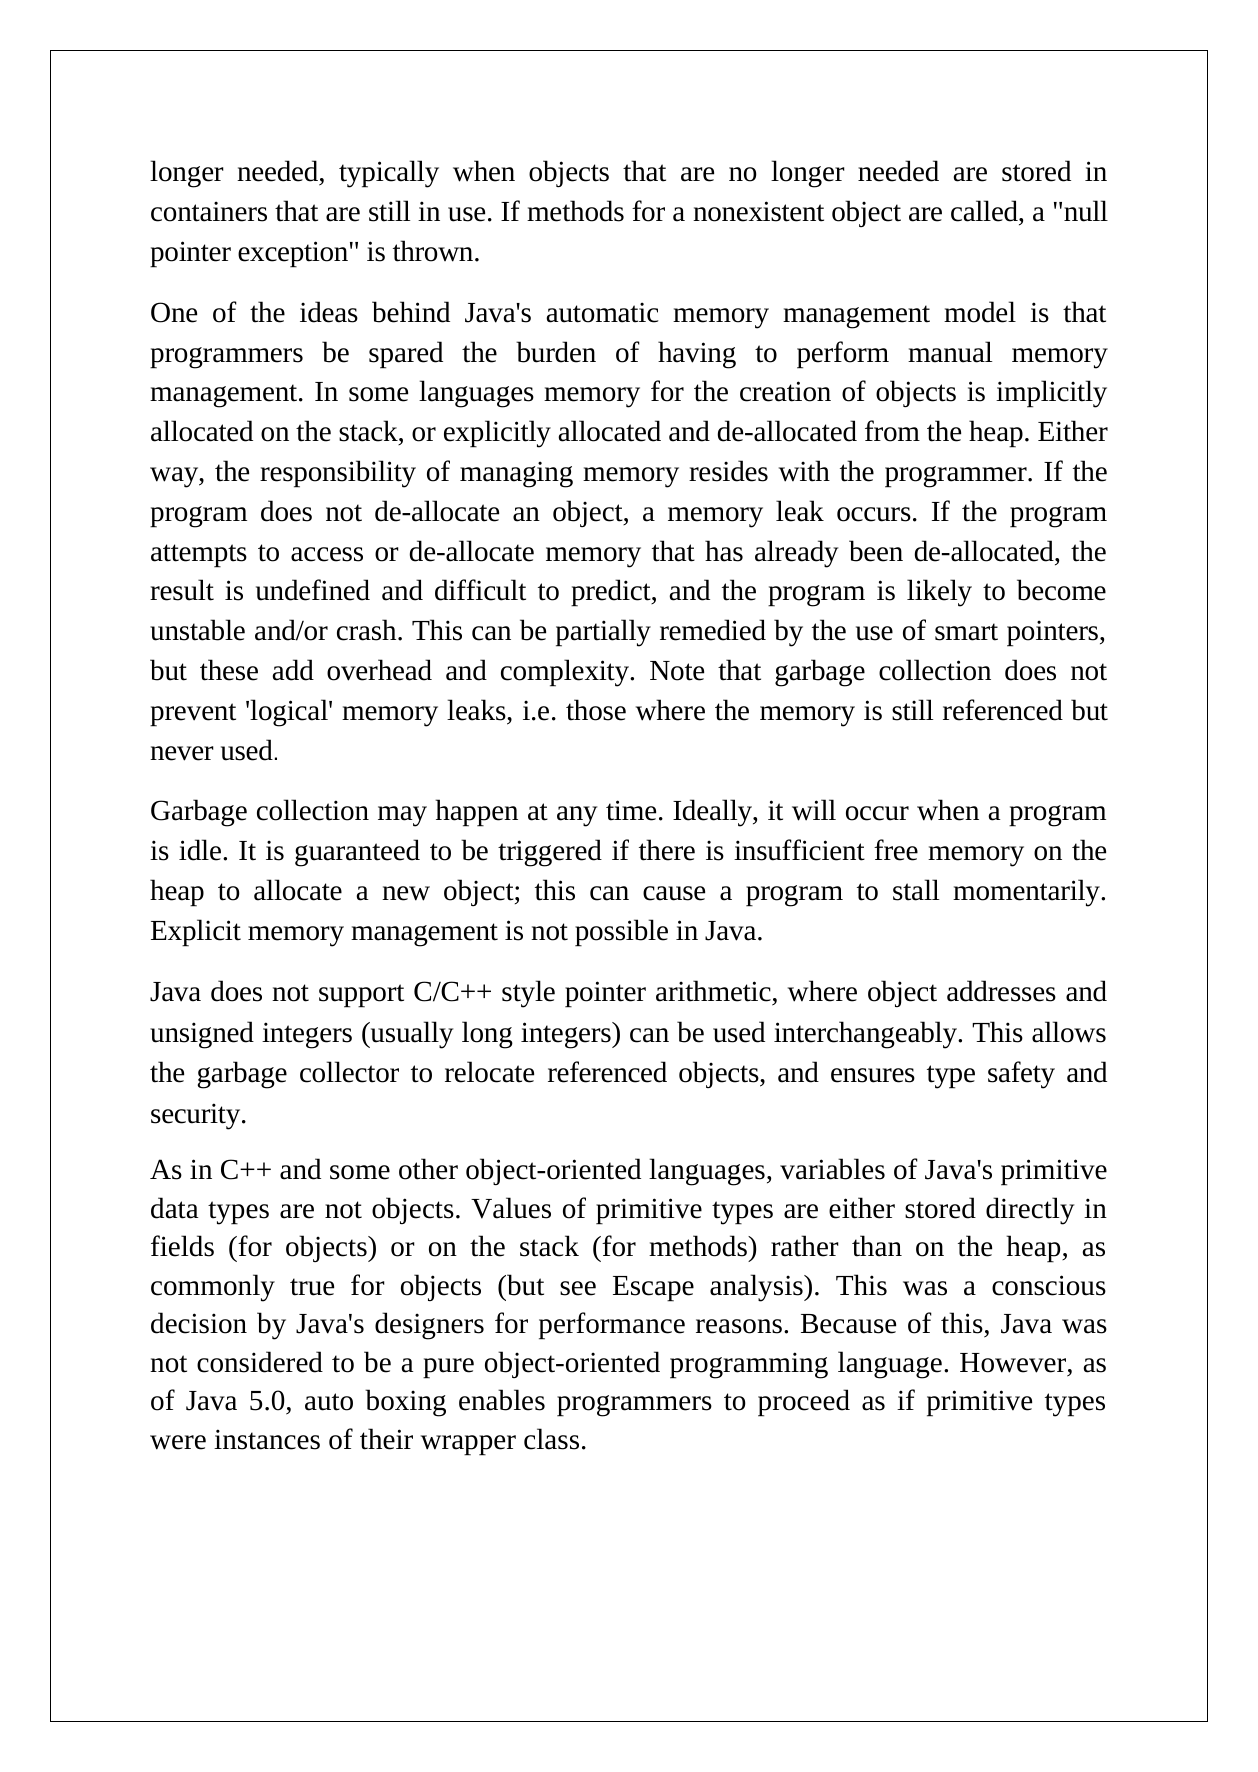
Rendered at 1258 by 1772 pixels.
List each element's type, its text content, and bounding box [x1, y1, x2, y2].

text Garbage collection may happen at any time. Ideally, it will occur when a program is idle. It is guaranteed to be triggered if there is insufficient free memory on the heap to allocate a new object; this can cause a program to stall momentarily. Explicit memory management is not possible in Java. [150, 789, 1108, 948]
text One of the ideas behind Java's automatic memory management model is that programmers be spared the burden of having to perform manual memory management. In some languages memory for the creation of objects is implicitly allocated on the stack, or explicitly allocated and de-allocated from the heap. Either way, the responsibility of managing memory resides with the programmer. If the program does not de-allocate an object, a memory leak occurs. If the program attempts to access or de-allocate memory that has already been de-allocated, the result is undefined and difficult to predict, and the program is likely to become unstable and/or crash. This can be partially remedied by the use of smart pointers, but these add overhead and complexity. Note that garbage collection does not prevent 'logical' memory leaks, i.e. those where the memory is still referenced but never used. [150, 291, 1108, 768]
text As in C++ and some other object-oriented languages, variables of Java's primitive data types are not objects. Values of primitive types are either stored directly in fields (for objects) or on the stack (for methods) rather than on the heap, as commonly true for objects (but see Escape analysis). This was a conscious decision by Java's designers for performance reasons. Because of this, Java was not considered to be a pure object-oriented programming language. However, as of Java 5.0, auto boxing enables programmers to proceed as if primitive types were instances of their wrapper class. [150, 1152, 1108, 1456]
text Java does not support C/C++ style pointer arithmetic, where object addresses and unsigned integers (usually long integers) can be used interchangeably. This allows the garbage collector to relocate referenced objects, and ensures type safety and security. [150, 969, 1108, 1131]
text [150, 150, 1108, 270]
